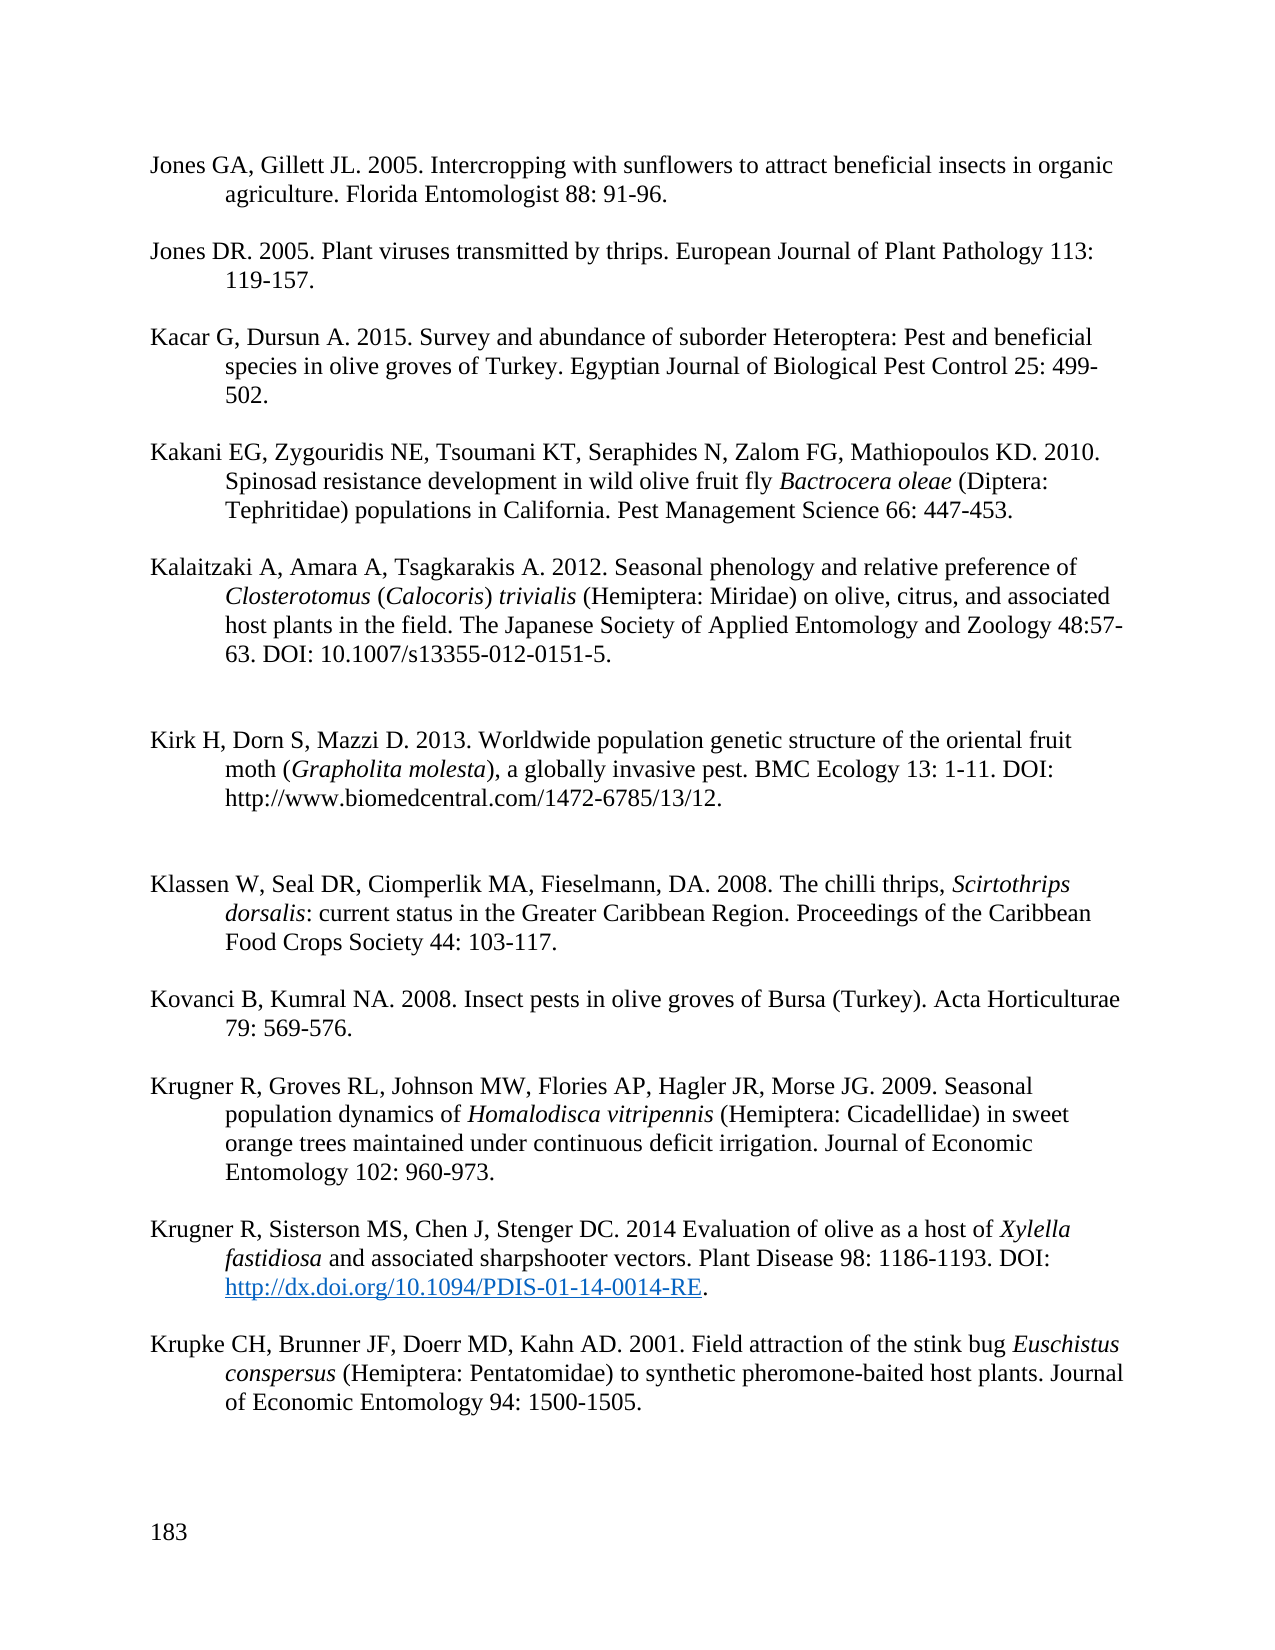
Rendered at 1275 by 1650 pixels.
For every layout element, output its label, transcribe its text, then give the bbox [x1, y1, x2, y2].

text Krugner R, Sisterson MS, Chen J, Stenger DC. 2014 Evaluation of olive as a host of Xylella fastidiosa and associated sharpshooter vectors. Plant Disease 98: 1186-1193. DOI: http://dx.doi.org/10.1094/PDIS-01-14-0014-RE. [150, 1214, 1125, 1301]
text Krupke CH, Brunner JF, Doerr MD, Kahn AD. 2001. Field attraction of the stink bug Euschistus conspersus (Hemiptera: Pentatomidae) to synthetic pheromone-baited host plants. Journal of Economic Entomology 94: 1500-1505. [150, 1329, 1125, 1416]
text Krugner R, Groves RL, Johnson MW, Flories AP, Hagler JR, Morse JG. 2009. Seasonal population dynamics of Homalodisca vitripennis (Hemiptera: Cicadellidae) in sweet orange trees maintained under continuous deficit irrigation. Journal of Economic Entomology 102: 960-973. [150, 1071, 1125, 1186]
text Jones DR. 2005. Plant viruses transmitted by thrips. European Journal of Plant Pathology 113: 119-157. [150, 236, 1125, 294]
text Kalaitzaki A, Amara A, Tsagkarakis A. 2012. Seasonal phenology and relative preference of Closterotomus (Calocoris) trivialis (Hemiptera: Miridae) on olive, citrus, and associated host plants in the field. The Japanese Society of Applied Entomology and Zoology 48:57-63. DOI: 10.1007/s13355-012-0151-5. [150, 552, 1125, 667]
text Kirk H, Dorn S, Mazzi D. 2013. Worldwide population genetic structure of the oriental fruit moth (Grapholita molesta), a globally invasive pest. BMC Ecology 13: 1-11. DOI: http://www.biomedcentral.com/1472-6785/13/12. [150, 725, 1125, 812]
text Klassen W, Seal DR, Ciomperlik MA, Fieselmann, DA. 2008. The chilli thrips, Scirtothrips dorsalis: current status in the Greater Caribbean Region. Proceedings of the Caribbean Food Crops Society 44: 103-117. [150, 869, 1125, 956]
text Kacar G, Dursun A. 2015. Survey and abundance of suborder Heteroptera: Pest and beneficial species in olive groves of Turkey. Egyptian Journal of Biological Pest Control 25: 499-502. [150, 322, 1125, 409]
text Kovanci B, Kumral NA. 2008. Insect pests in olive groves of Bursa (Turkey). Acta Horticulturae 79: 569-576. [150, 984, 1125, 1042]
text Kakani EG, Zygouridis NE, Tsoumani KT, Seraphides N, Zalom FG, Mathiopoulos KD. 2010. Spinosad resistance development in wild olive fruit fly Bactrocera oleae (Diptera: Tephritidae) populations in California. Pest Management Science 66: 447-453. [150, 437, 1125, 524]
text Jones GA, Gillett JL. 2005. Intercropping with sunflowers to attract beneficial insects in organic agriculture. Florida Entomologist 88: 91-96. [150, 150, 1125, 207]
